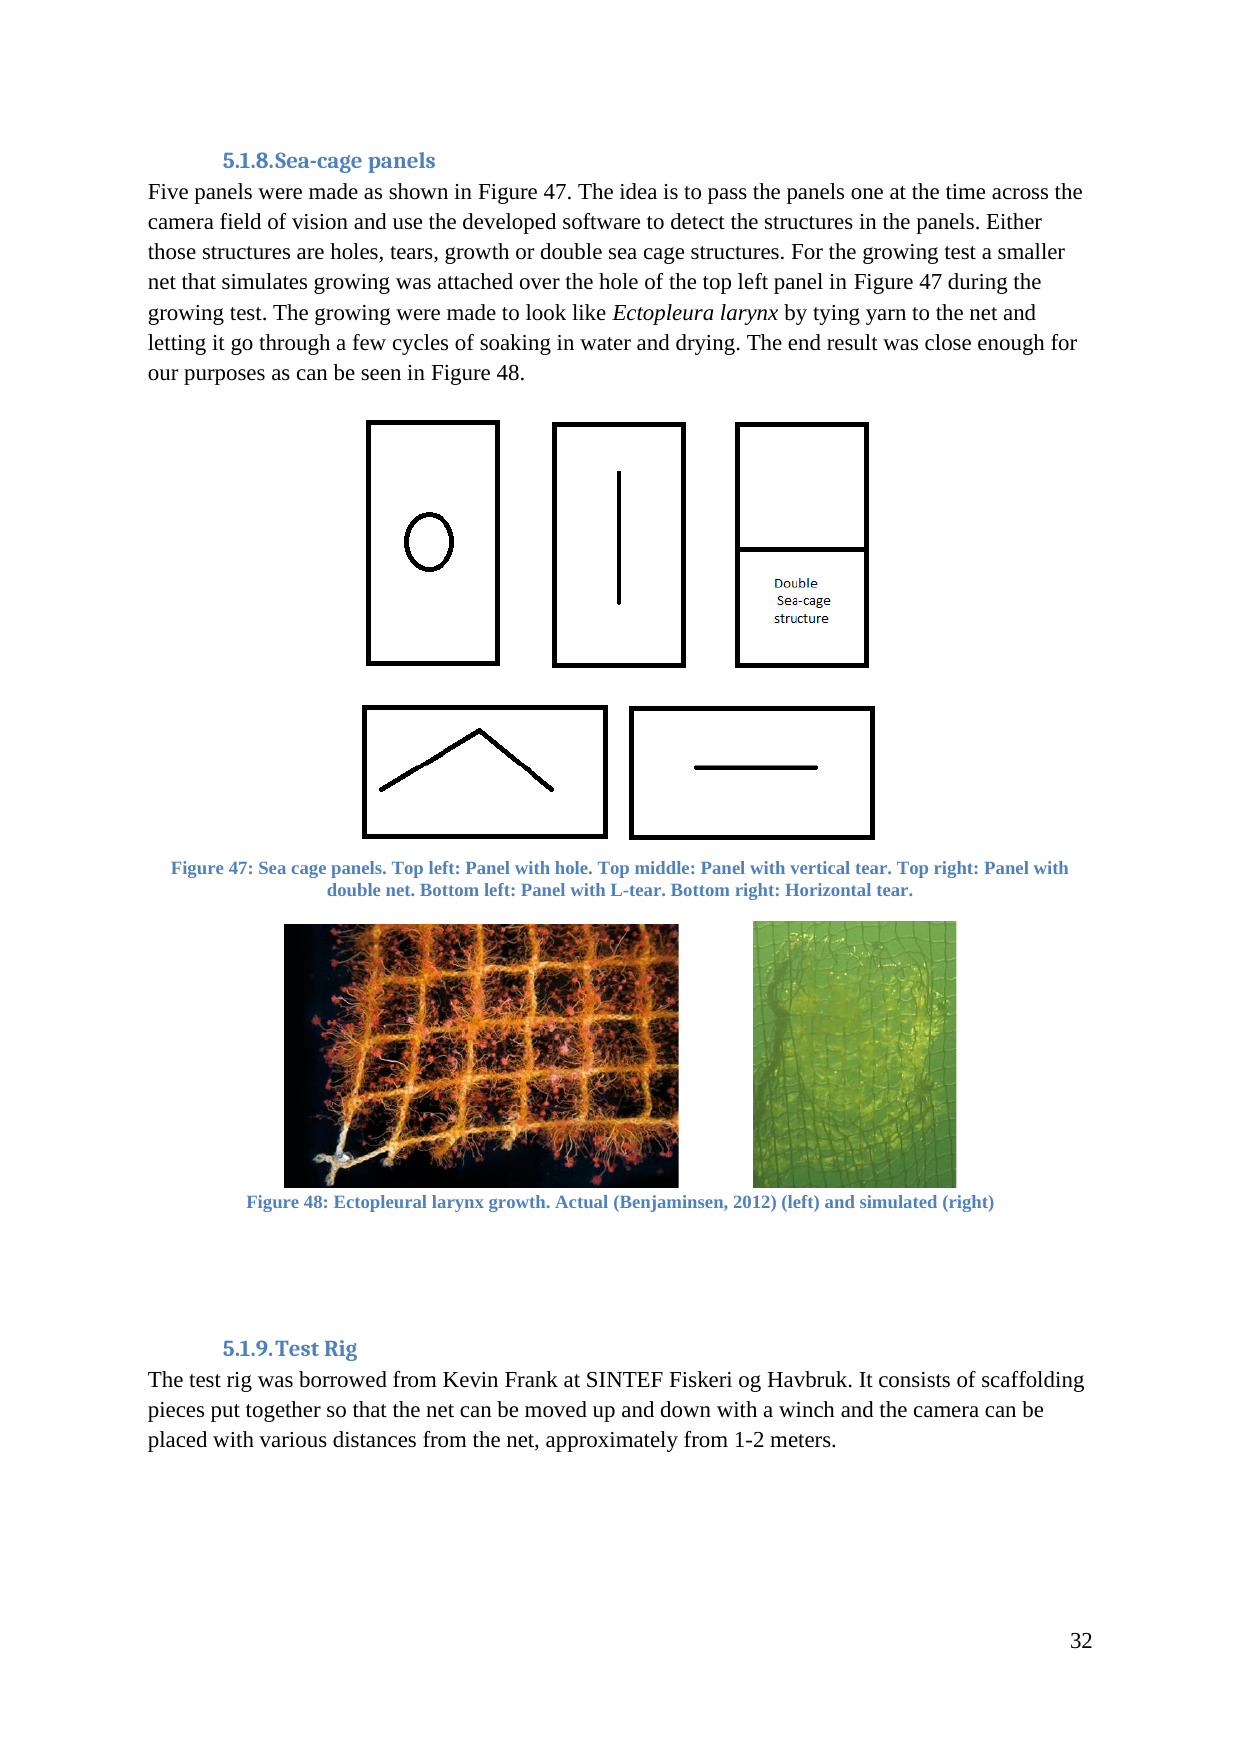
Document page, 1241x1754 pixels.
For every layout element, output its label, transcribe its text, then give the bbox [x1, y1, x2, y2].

text Figure 48: Ectopleural larynx growth. Actual (left) and simulated (right) [148, 1191, 1093, 1213]
picture [355, 410, 885, 854]
subtitle Sea-cage panels [223, 148, 1093, 174]
subtitle Test Rig [223, 1336, 1093, 1362]
text Five panels were made as shown in Figure 43. The idea is to pass the panels one at the time across the camera field of vision and use the developed software to detect the structures in the panels. Either those structures are holes, tears, growth or double sea cage structures. For the growing test a smaller net that simulates growing was attached over the hole of the top left panel in Figure 43 during the growing test. The growing were made to look like Ectopleura larynx by tying yarn to the net and letting it go through a few cycles of soaking in water and drying. The end result was close enough for our purposes as can be seen in Figure 44. [148, 178, 1093, 385]
picture [753, 921, 957, 1188]
text The test rig was borrowed from Kevin Frank at SINTEF Fiskeri og Havbruk. It consists of scaffolding pieces put together so that the net can be moved up and down with a winch and the camera can be placed with various distances from the net, approximately from 1-2 meters. [148, 1366, 1093, 1453]
picture [284, 924, 679, 1188]
text Figure 47: Sea cage panels. Top left: Panel with hole. Top middle: Panel with vertical tear. Top right: Panel with double net. Bottom left: Panel with L-tear. Bottom right: Horizontal tear. [148, 857, 1093, 900]
